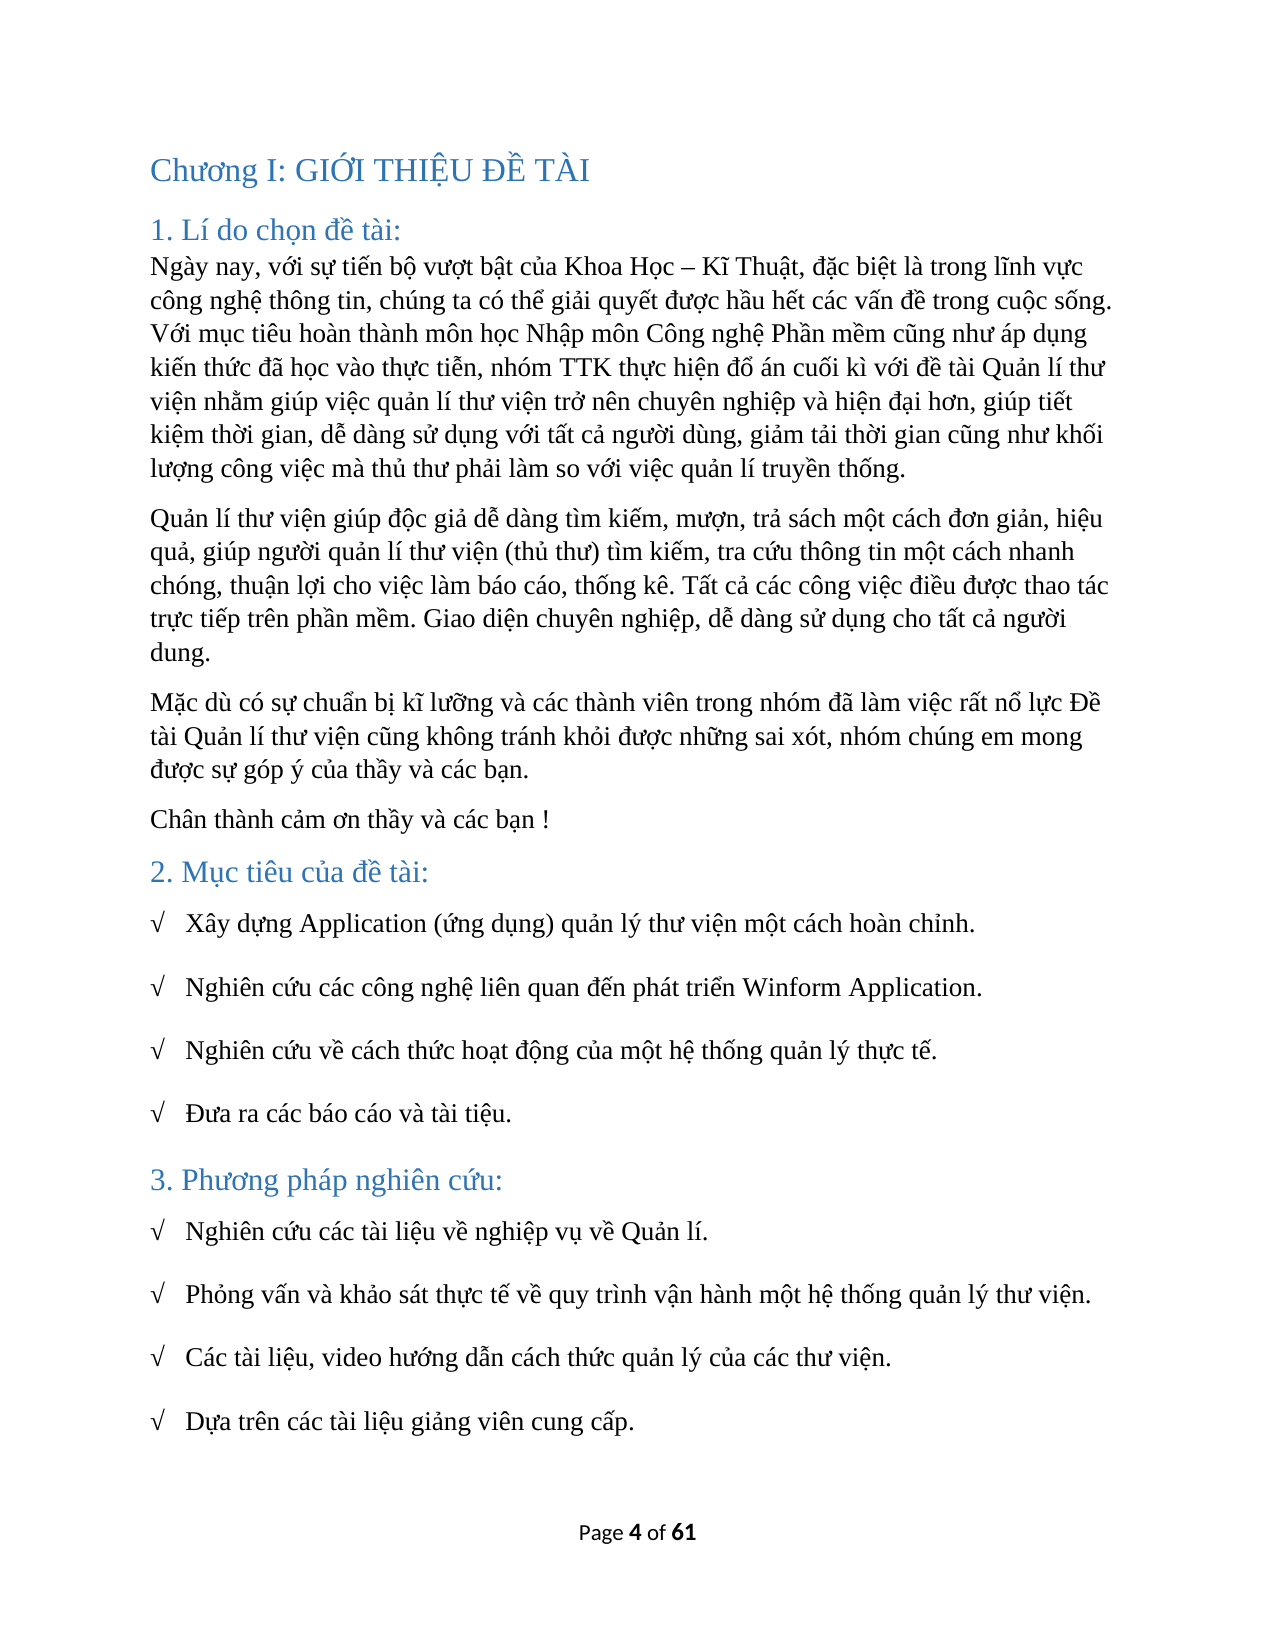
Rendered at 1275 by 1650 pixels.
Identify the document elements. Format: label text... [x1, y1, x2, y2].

text Chân thành cảm ơn thầy và các bạn ! [150, 803, 1125, 835]
text √ Nghiên cứu các công nghệ liên quan đến phát triển Winform Application. [150, 971, 1125, 1002]
text √ Dựa trên các tài liệu giảng viên cung cấp. [150, 1405, 1125, 1436]
text √ Các tài liệu, video hướng dẫn cách thức quản lý của các thư viện. [150, 1341, 1125, 1373]
subtitle 3. Phương pháp nghiên cứu: [150, 1161, 1125, 1197]
text √ Đưa ra các báo cáo và tài tiệu. [150, 1098, 1125, 1129]
subtitle 2. Mục tiêu của đề tài: [150, 854, 1125, 890]
text Ngày nay, với sự tiến bộ vượt bật của Khoa Học – Kĩ Thuật, đặc biệt là trong lĩnh vực công nghệ thông tin, chúng ta có thể giải quyết được hầu hết các vấn đề trong cuộc sống. Với mục tiêu hoàn thành môn học Nhập môn Công nghệ Phần mềm cũng như áp dụng kiến thức đã học vào thực tiễn, nhóm TTK thực hiện đổ án cuối kì với đề tài Quản lí thư viện nhằm giúp việc quản lí thư viện trở nên chuyên nghiệp và hiện đại hơn, giúp tiết kiệm thời gian, dễ dàng sử dụng với tất cả người dùng, giảm tải thời gian cũng như khối lượng công việc mà thủ thư phải làm so với việc quản lí truyền thống. [150, 250, 1125, 483]
text √ Nghiên cứu về cách thức hoạt động của một hệ thống quản lý thực tế. [150, 1034, 1125, 1065]
text √ Nghiên cứu các tài liệu về nghiệp vụ về Quản lí. [150, 1215, 1125, 1246]
text Mặc dù có sự chuẩn bị kĩ lưỡng và các thành viên trong nhóm đã làm việc rất nổ lực Đề tài Quản lí thư viện cũng không tránh khỏi được những sai xót, nhóm chúng em mong được sự góp ý của thầy và các bạn. [150, 686, 1125, 784]
text Quản lí thư viện giúp độc giả dễ dàng tìm kiếm, mượn, trả sách một cách đơn giản, hiệu quả, giúp người quản lí thư viện (thủ thư) tìm kiếm, tra cứu thông tin một cách nhanh chóng, thuận lợi cho việc làm báo cáo, thống kê. Tất cả các công việc điều được thao tác trực tiếp trên phần mềm. Giao diện chuyên nghiệp, dễ dàng sử dụng cho tất cả người dung. [150, 502, 1125, 667]
text √ Xây dựng Application (ứng dụng) quản lý thư viện một cách hoàn chỉnh. [150, 908, 1125, 939]
subtitle 1. Lí do chọn đề tài: [150, 212, 1125, 248]
text √ Phỏng vấn và khảo sát thực tế về quy trình vận hành một hệ thống quản lý thư viện. [150, 1278, 1125, 1309]
subtitle Chương I: GIỚI THIỆU ĐỀ TÀI [150, 150, 1125, 188]
